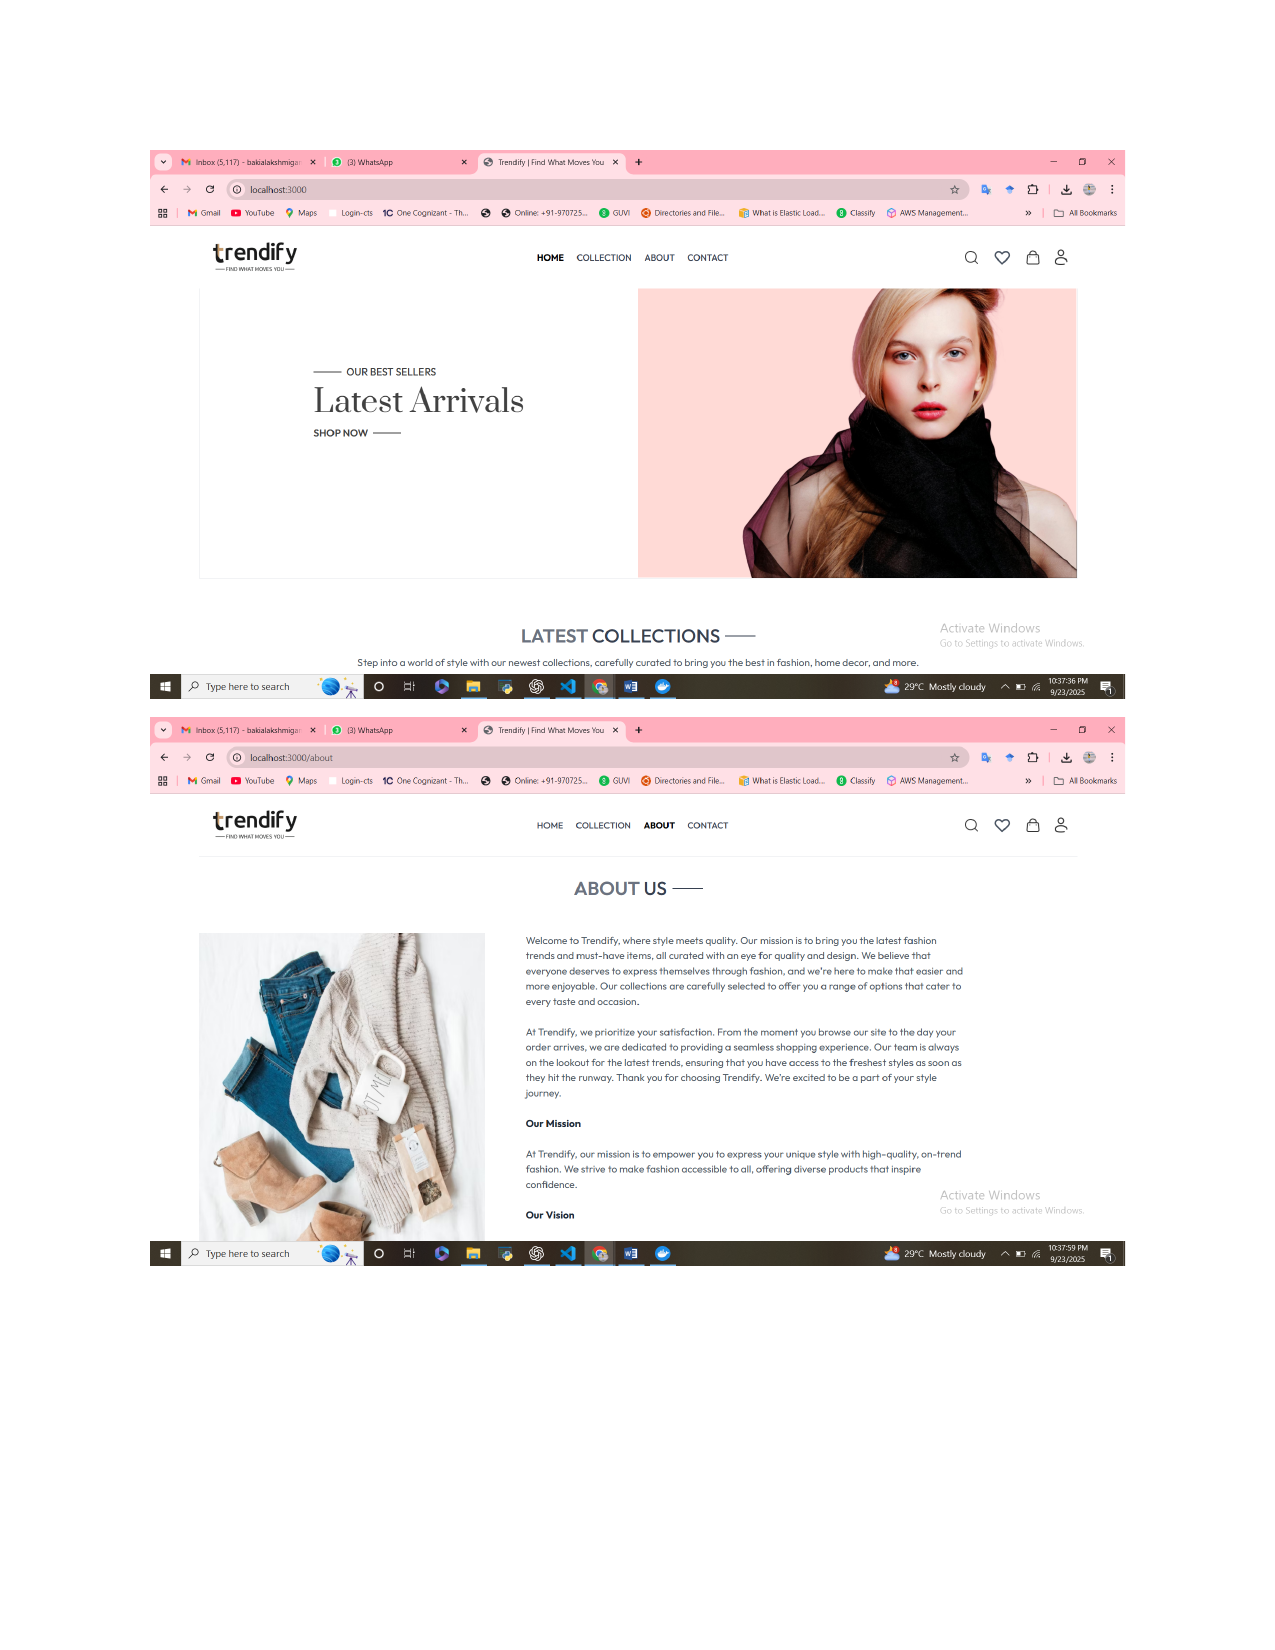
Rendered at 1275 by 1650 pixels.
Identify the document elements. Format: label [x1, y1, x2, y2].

picture [150, 717, 1125, 1266]
picture [150, 150, 1125, 699]
